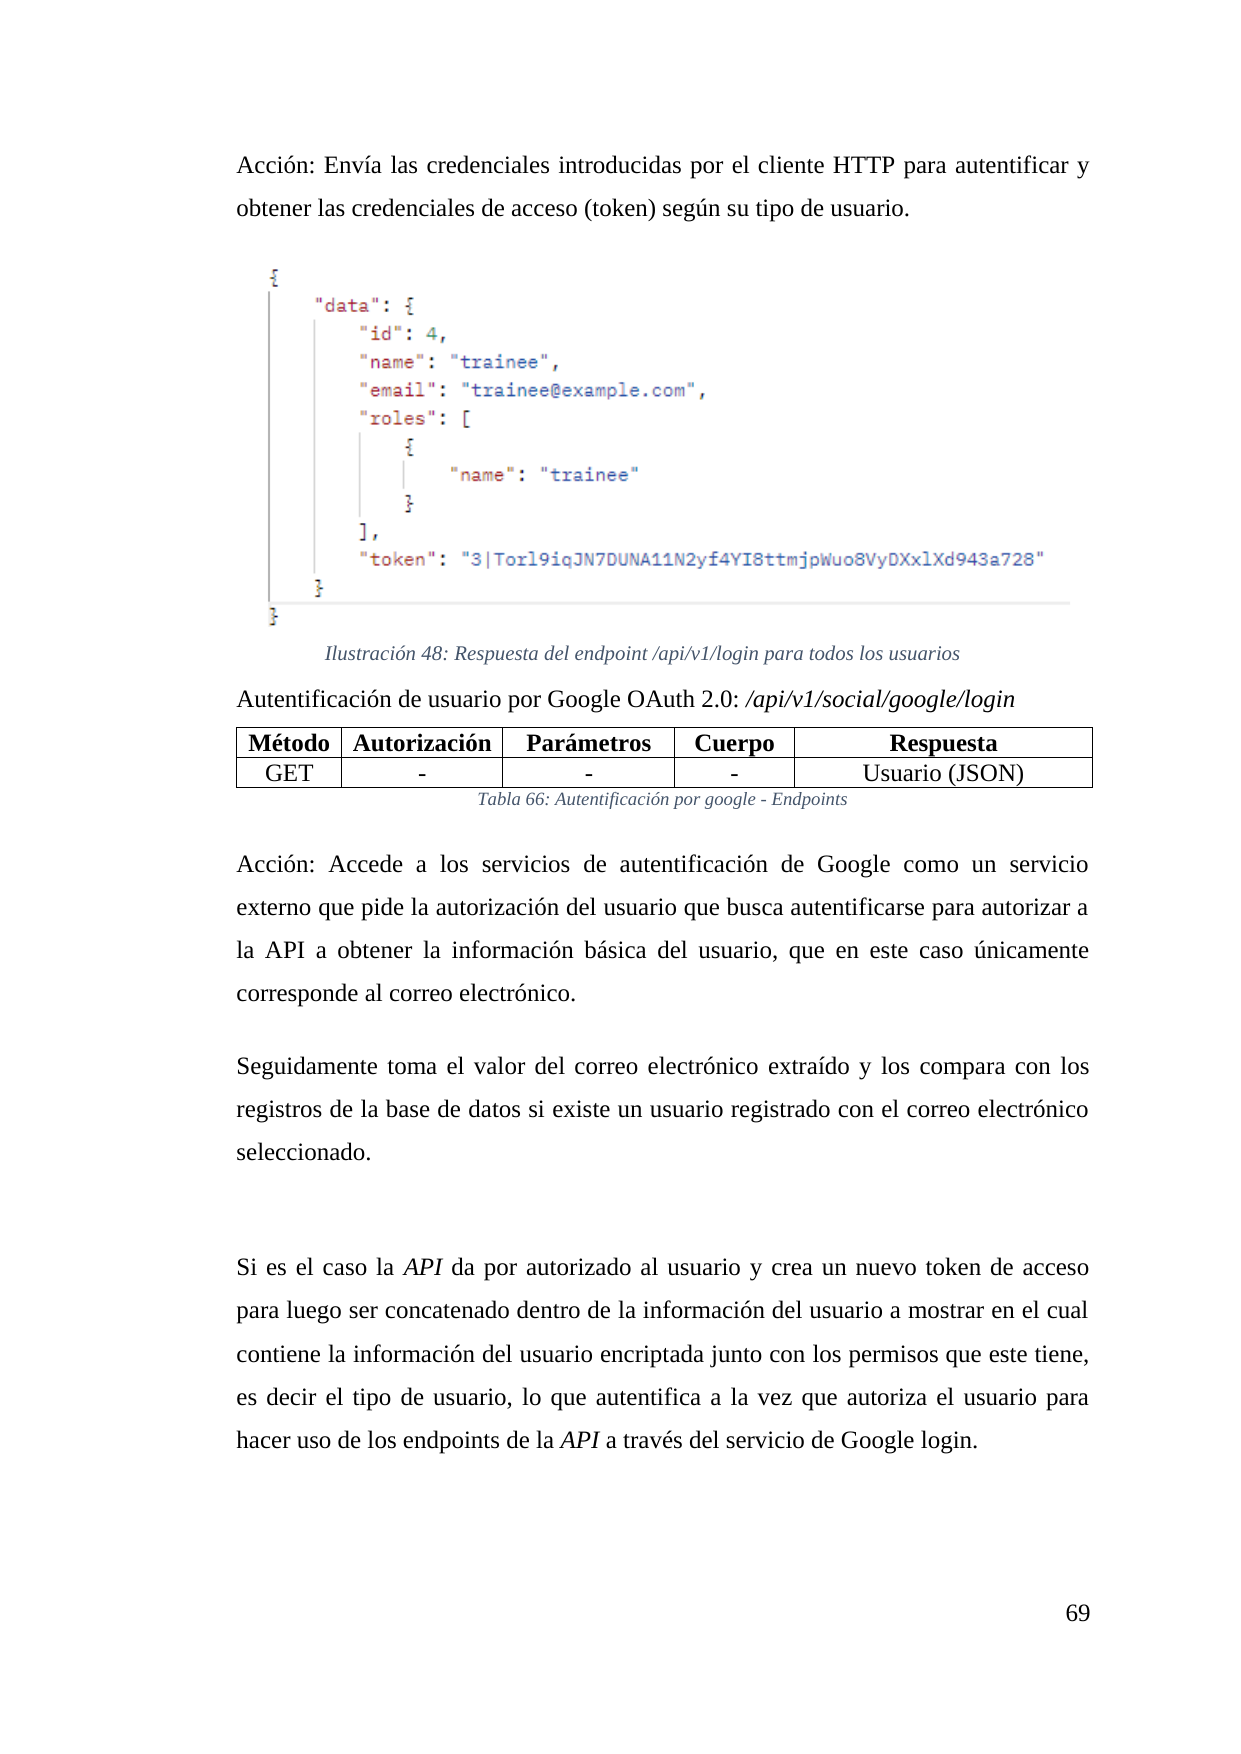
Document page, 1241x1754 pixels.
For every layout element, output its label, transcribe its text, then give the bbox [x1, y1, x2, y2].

table_cell GET [237, 758, 341, 787]
text Si es el caso la API da por autorizado al usuario y crea un nuevo token de acceso para luego ser concatenado dentro de la información del usuario a mostrar en el cual contiene la información del usuario encriptada junto con los permisos que este tiene, es decir el tipo de usuario, lo que autentifica a la vez que autoriza el usuario para hacer uso de los endpoints de la API a través del servicio de Google login. [236, 1252, 1090, 1454]
table_header Cuerpo [675, 728, 794, 757]
text Tabla 66: Autentificación por google - Endpoints [236, 788, 1090, 809]
picture [256, 265, 1071, 627]
text Seguidamente toma el valor del correo electrónico extraído y los compara con los registros de la base de datos si existe un usuario registrado con el correo electrónico seleccionado. [236, 1051, 1090, 1166]
table_header Método [237, 728, 341, 757]
text Acción: Accede a los servicios de autentificación de Google como un servicio externo que pide la autorización del usuario que busca autentificarse para autorizar a la API a obtener la información básica del usuario, que en este caso únicamente corresponde al correo electrónico. [236, 849, 1090, 1007]
text Acción: Envía las credenciales introducidas por el cliente HTTP para autentificar y obtener las credenciales de acceso (token) según su tipo de usuario. [236, 150, 1090, 222]
subtitle Autentificación de usuario por Google OAuth 2.0: /api/v1/social/google/login [236, 684, 1090, 713]
table_cell Usuario (JSON) [795, 758, 1092, 787]
table_cell - [503, 758, 674, 787]
table_cell - [675, 758, 794, 787]
table_header Respuesta [795, 728, 1092, 757]
table_cell - [342, 758, 502, 787]
table_header Parámetros [503, 728, 674, 757]
table_header Autorización [342, 728, 502, 757]
